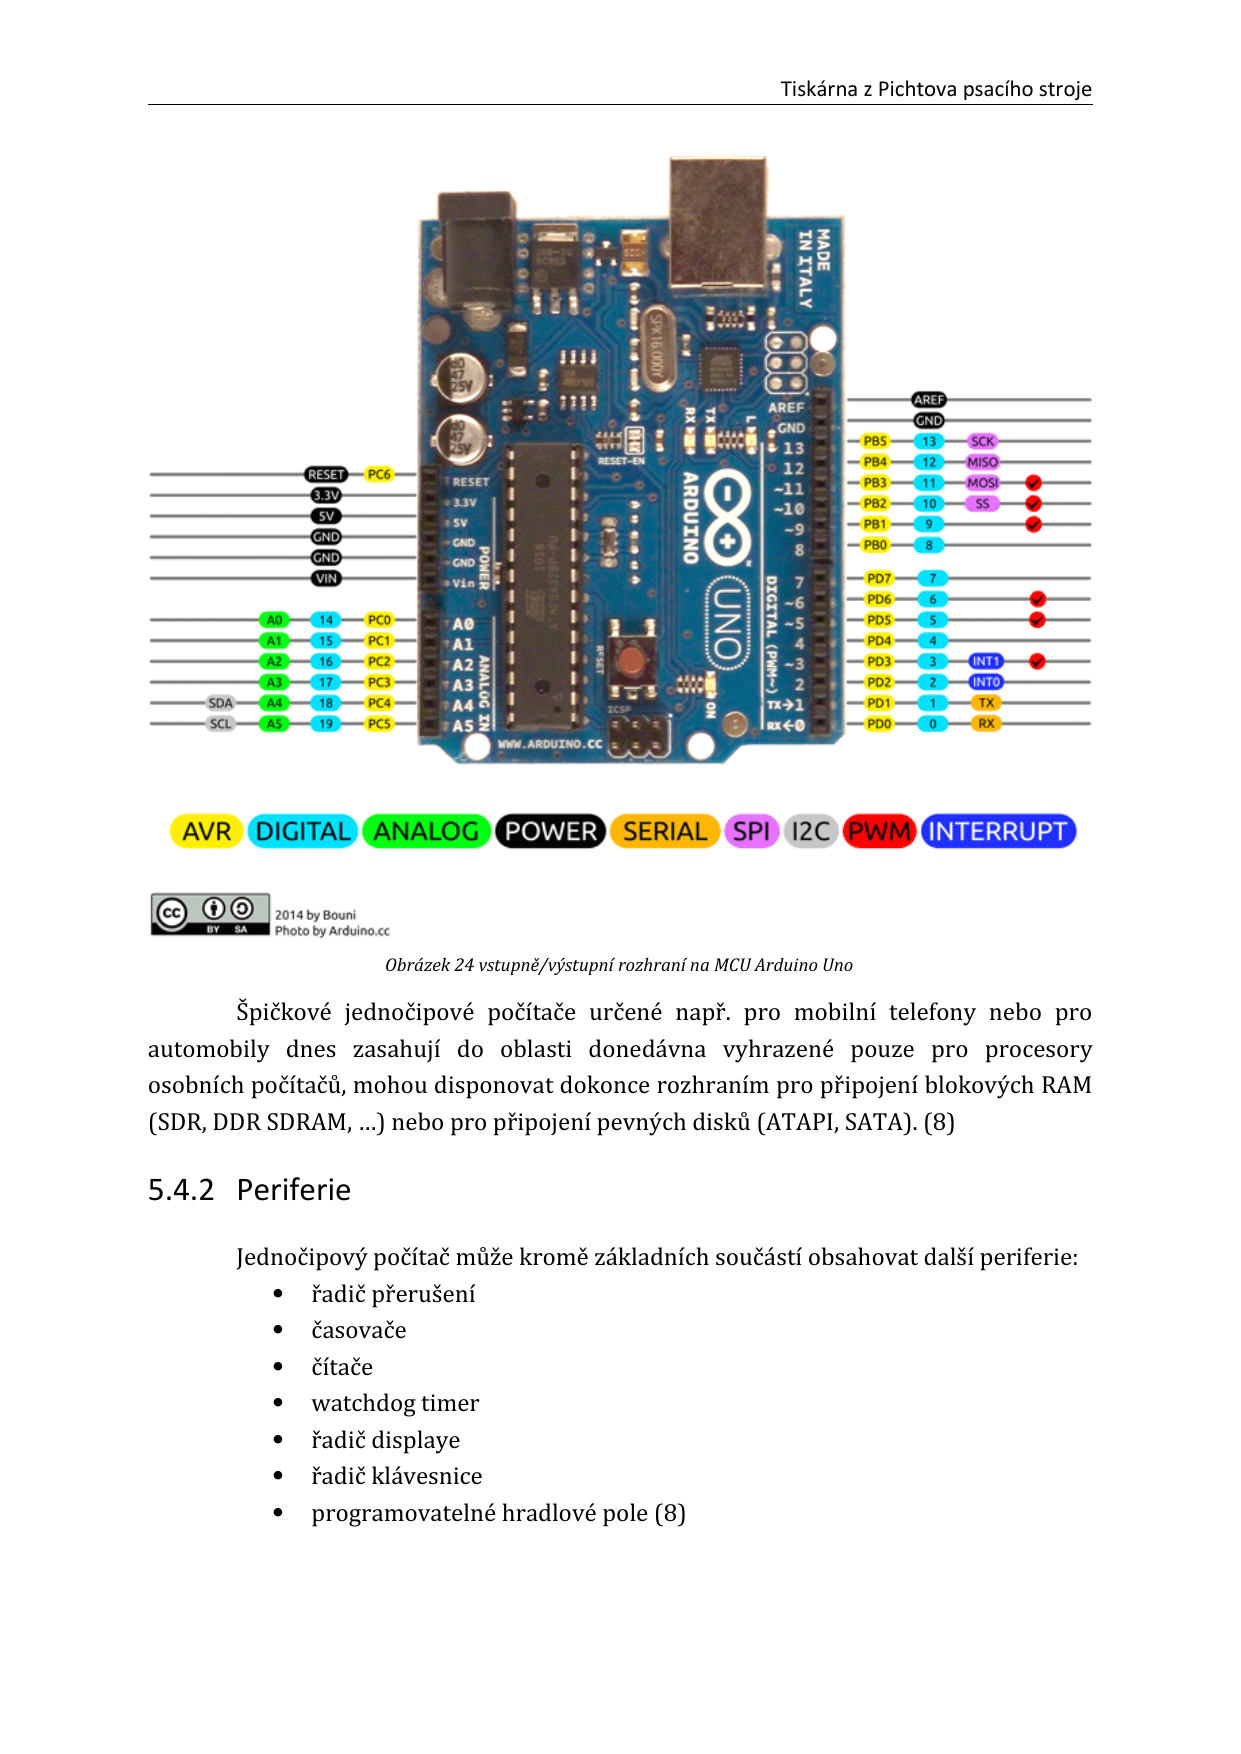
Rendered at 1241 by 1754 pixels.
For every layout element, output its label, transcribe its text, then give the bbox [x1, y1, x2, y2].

subtitle Periferie [148, 1168, 1093, 1209]
text Špičkové jednočipové počítače určené např. pro mobilní telefony nebo pro automobily dnes zasahují do oblasti donedávna vyhrazené pouze pro procesory osobních počítačů, mohou disponovat dokonce rozhraním pro připojení blokových RAM (SDR, DDR SDRAM, …) nebo pro připojení pevných disků (ATAPI, SATA). [148, 1099, 1093, 1136]
text Špičkové jednočipové počítače určené např. pro mobilní telefony nebo pro automobily dnes zasahují do oblasti donedávna vyhrazené pouze pro procesory osobních počítačů, mohou disponovat dokonce rozhraním pro připojení blokových RAM (SDR, DDR SDRAM, …) nebo pro připojení pevných disků (ATAPI, SATA). [148, 997, 1093, 1034]
list řadič displaye [274, 1424, 1093, 1454]
picture [147, 147, 1093, 947]
list čítače [274, 1351, 1093, 1381]
list watchdog timer [274, 1388, 1093, 1417]
list programovatelné hradlové pole [274, 1498, 1093, 1527]
text Jednočipový počítač může kromě základních součástí obsahovat další periferie: [148, 1242, 1093, 1271]
list řadič klávesnice [274, 1461, 1093, 1490]
text Obrázek 24 vstupně/výstupní rozhraní na MCU Arduino Uno [148, 954, 1093, 976]
list časovače [274, 1315, 1093, 1344]
list řadič přerušení [274, 1278, 1093, 1307]
